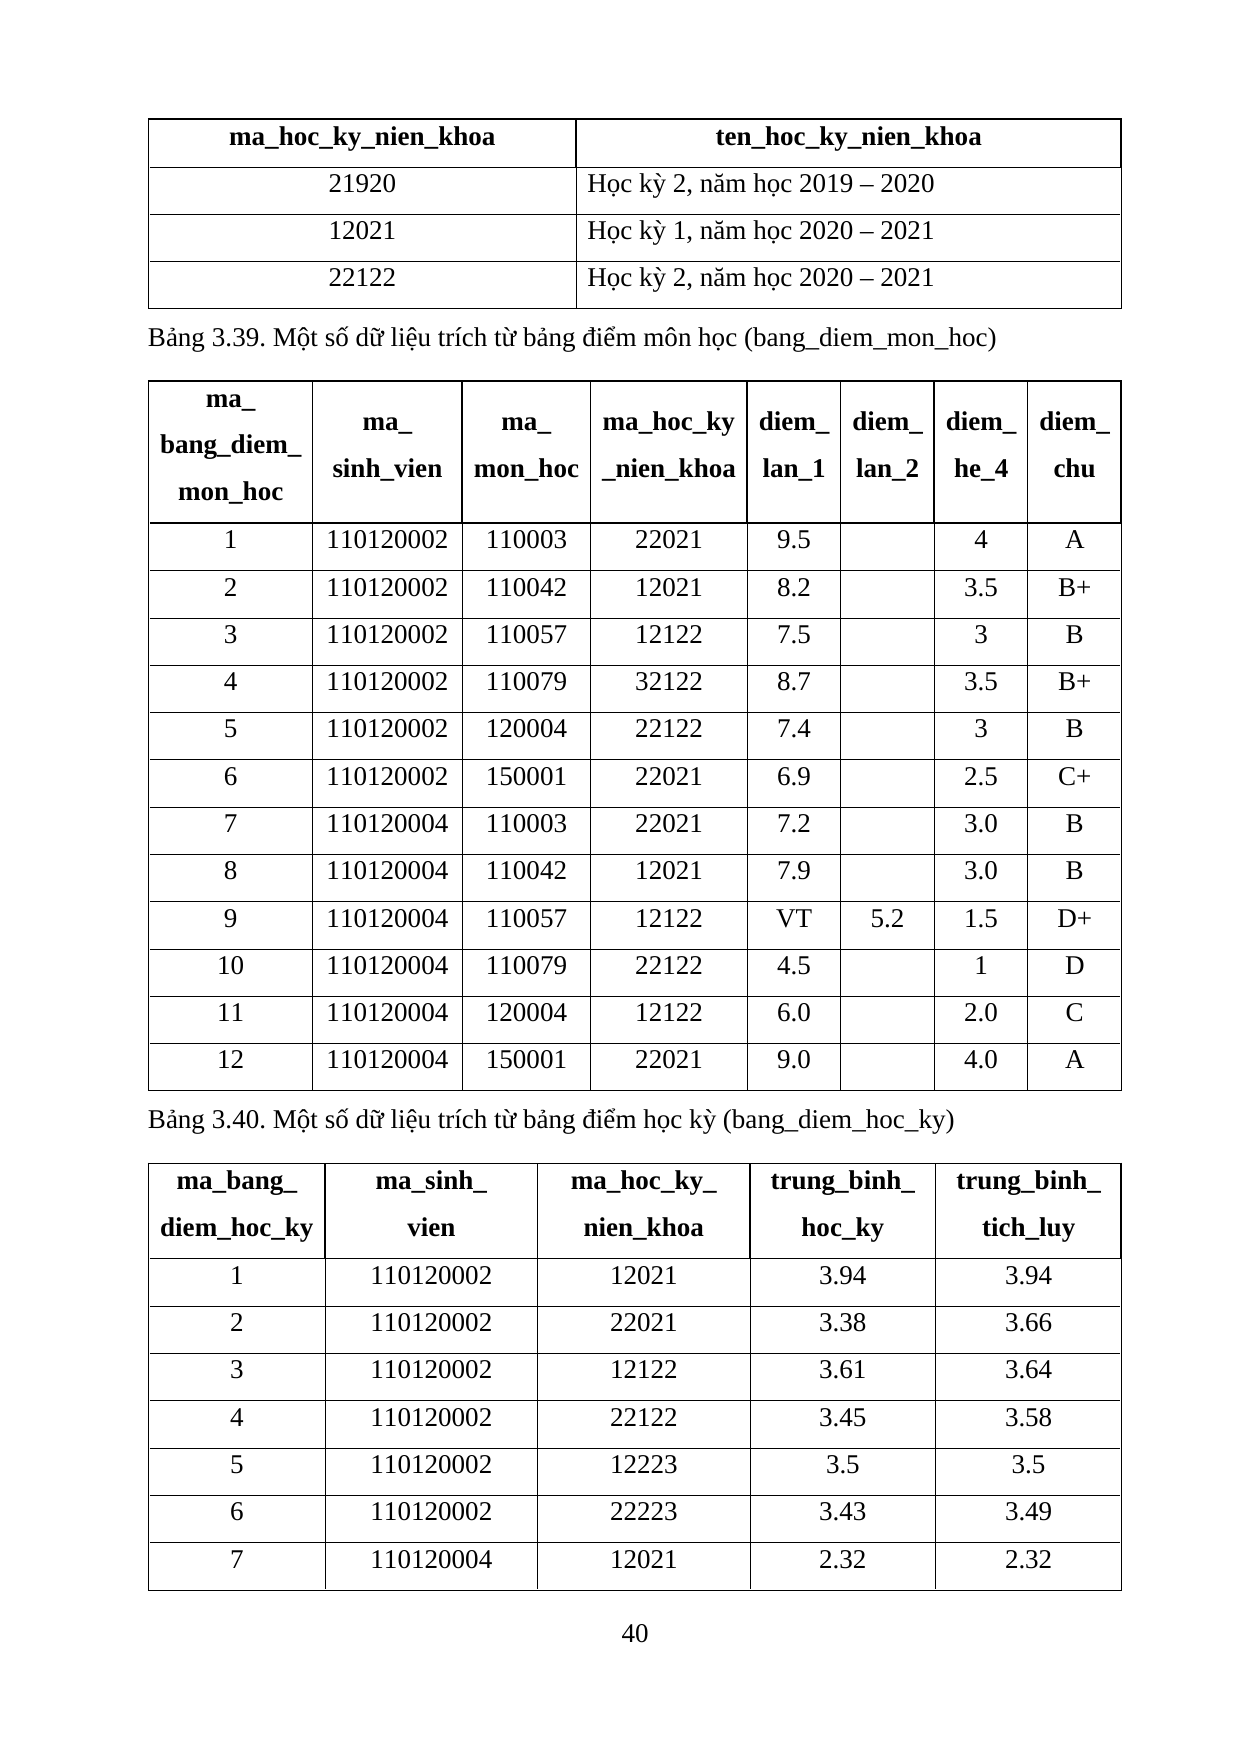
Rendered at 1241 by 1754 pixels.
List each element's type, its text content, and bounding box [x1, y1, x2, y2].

table_cell 6.9 [748, 760, 840, 807]
table_cell 110079 [463, 666, 590, 712]
table_cell 4.0 [935, 1044, 1027, 1090]
table_cell 150001 [463, 760, 590, 807]
table_cell Học kỳ 2, năm học 2020 – 2021 [577, 261, 1121, 308]
table_cell 150001 [463, 1044, 590, 1090]
table_cell 110120004 [313, 808, 462, 854]
table_cell 22122 [149, 262, 576, 308]
table_cell 1 [149, 1259, 325, 1306]
table_cell [841, 666, 934, 712]
table_cell 110120002 [326, 1401, 537, 1448]
table_cell 12021 [591, 855, 747, 901]
table_cell 110120004 [313, 950, 462, 996]
table_cell 110120002 [313, 760, 462, 807]
table_cell 22122 [591, 713, 747, 759]
table_header ma_ bang_diem_ mon_hoc [149, 382, 312, 522]
table_cell 7 [149, 808, 312, 854]
table_cell 10 [149, 950, 312, 996]
table_cell 6.0 [748, 997, 840, 1043]
table_cell 110120004 [326, 1543, 537, 1589]
table_cell 22122 [538, 1401, 750, 1448]
table_cell 3 [149, 1354, 325, 1400]
table_header trung_binh_ hoc_ky [751, 1164, 935, 1257]
table_header ma_bang_ diem_hoc_ky [149, 1164, 324, 1257]
table_cell 3.43 [751, 1496, 935, 1542]
table_cell 9.0 [748, 1044, 840, 1090]
table_header diem_ he_4 [935, 382, 1027, 522]
table_cell 110120002 [313, 619, 462, 665]
table_cell 12223 [538, 1449, 750, 1495]
table_cell 110057 [463, 619, 590, 665]
table_cell 110120004 [313, 1044, 462, 1090]
table_cell 110003 [463, 524, 590, 570]
table_cell 6 [149, 760, 312, 807]
table_cell 12021 [538, 1259, 750, 1306]
table_cell 110120002 [313, 571, 462, 617]
table_cell D+ [1028, 901, 1121, 948]
table_header diem_ chu [1028, 382, 1120, 522]
table_cell 110003 [463, 808, 590, 854]
table_cell 3.49 [936, 1495, 1121, 1542]
table_cell 9 [149, 902, 312, 948]
table_cell [841, 950, 934, 996]
table_cell 3.94 [751, 1259, 935, 1306]
table_cell B+ [1028, 570, 1121, 617]
table_header trung_binh_ tich_luy [936, 1164, 1120, 1257]
table_cell 110079 [463, 950, 590, 996]
table_cell 110120002 [326, 1449, 537, 1495]
table_cell 12 [149, 1044, 312, 1090]
table_cell 12021 [591, 571, 747, 617]
table_cell B [1028, 854, 1121, 901]
table_cell [841, 524, 934, 570]
table_cell 22021 [538, 1307, 750, 1353]
table_cell 110120004 [313, 997, 462, 1043]
table_cell 3 [935, 619, 1027, 665]
table_cell 12122 [591, 997, 747, 1043]
table_cell 1 [935, 950, 1027, 996]
table_cell 2.32 [936, 1542, 1121, 1589]
table_cell [841, 855, 934, 901]
table_cell VT [748, 902, 840, 948]
table_cell 7.5 [748, 619, 840, 665]
table_cell 1 [149, 523, 312, 570]
table_cell 2 [149, 571, 312, 617]
table_cell Học kỳ 2, năm học 2019 – 2020 [577, 168, 1121, 214]
table_cell [841, 619, 934, 665]
table_cell 3.45 [751, 1401, 935, 1448]
table_cell 110120002 [326, 1354, 537, 1400]
table_cell 5 [149, 713, 312, 759]
table_header ma_ mon_hoc [463, 382, 590, 522]
table_cell 3.61 [751, 1354, 935, 1400]
table_cell 120004 [463, 997, 590, 1043]
table_cell [841, 760, 934, 807]
table_cell 12021 [538, 1543, 750, 1589]
table_header ten_hoc_ky_nien_khoa [577, 120, 1120, 166]
table_cell B+ [1028, 665, 1121, 712]
table_cell 110120002 [326, 1307, 537, 1353]
table_cell 3.5 [935, 571, 1027, 617]
table_cell 12122 [591, 619, 747, 665]
table_cell 22021 [591, 1044, 747, 1090]
table_cell 12122 [591, 902, 747, 948]
table_cell 3.66 [936, 1306, 1121, 1353]
table_cell 3.0 [935, 808, 1027, 854]
table_cell 22021 [591, 760, 747, 807]
table_cell 8.7 [748, 666, 840, 712]
table_cell 3.5 [935, 666, 1027, 712]
table_cell 4 [149, 666, 312, 712]
table_cell 2.5 [935, 760, 1027, 807]
table_cell C+ [1028, 759, 1121, 807]
table_cell B [1028, 618, 1121, 665]
table_cell 110120002 [326, 1496, 537, 1542]
table_cell 3.5 [936, 1448, 1121, 1495]
table_header ma_hoc_ky_ nien_khoa [538, 1164, 749, 1257]
table_cell 4 [935, 524, 1027, 570]
table_header diem_ lan_1 [748, 382, 840, 522]
table_cell 3.38 [751, 1307, 935, 1353]
table_header ma_hoc_ky _nien_khoa [591, 382, 746, 522]
table_cell 5.2 [841, 902, 934, 948]
table_cell B [1028, 807, 1121, 854]
table_cell 110057 [463, 902, 590, 948]
table_cell 3 [149, 619, 312, 665]
table_cell 110120004 [313, 902, 462, 948]
table_cell 3.64 [936, 1353, 1121, 1400]
table_cell 3.5 [751, 1449, 935, 1495]
table_cell 8.2 [748, 571, 840, 617]
table_cell B [1028, 712, 1121, 759]
table_cell A [1028, 524, 1121, 570]
table_cell [841, 713, 934, 759]
text Bảng 3.40. Một số dữ liệu trích từ bảng điểm học kỳ (bang_diem_hoc_ky) [148, 1103, 1122, 1134]
table_cell 1.5 [935, 902, 1027, 948]
table_cell 7.2 [748, 808, 840, 854]
table_cell [841, 1044, 934, 1090]
table_cell 110120002 [313, 666, 462, 712]
table_cell 7.9 [748, 855, 840, 901]
table_cell 2 [149, 1307, 325, 1353]
table_cell 22021 [591, 808, 747, 854]
table_cell 110120002 [326, 1259, 537, 1306]
table_cell D [1028, 949, 1121, 996]
table_cell 6 [149, 1496, 325, 1542]
table_cell 21920 [149, 168, 576, 214]
table_cell 120004 [463, 713, 590, 759]
table_cell 110120004 [313, 855, 462, 901]
table_cell A [1028, 1043, 1121, 1090]
table_cell 2.0 [935, 997, 1027, 1043]
table_cell 22122 [591, 950, 747, 996]
table_cell 4.5 [748, 950, 840, 996]
table_cell 110120002 [313, 524, 462, 570]
table_cell 5 [149, 1449, 325, 1495]
table_cell 3.94 [936, 1259, 1121, 1306]
table_cell 110042 [463, 855, 590, 901]
table_cell 32122 [591, 666, 747, 712]
table_header ma_hoc_ky_nien_khoa [149, 120, 575, 166]
table_cell 4 [149, 1401, 325, 1448]
table_cell 8 [149, 855, 312, 901]
table_cell 110042 [463, 571, 590, 617]
table_cell 3.58 [936, 1400, 1121, 1448]
table_cell 12122 [538, 1354, 750, 1400]
table_cell [841, 808, 934, 854]
text Bảng 3.39. Một số dữ liệu trích từ bảng điểm môn học (bang_diem_mon_hoc) [148, 321, 1122, 352]
table_cell Học kỳ 1, năm học 2020 – 2021 [577, 214, 1121, 261]
table_cell 12021 [149, 215, 576, 261]
table_cell 22223 [538, 1496, 750, 1542]
table_cell 2.32 [751, 1543, 935, 1589]
table_header diem_ lan_2 [841, 382, 933, 522]
table_cell 3 [935, 713, 1027, 759]
table_cell 11 [149, 997, 312, 1043]
table_header ma_sinh_ vien [326, 1164, 537, 1257]
table_cell 110120002 [313, 713, 462, 759]
table_cell 7.4 [748, 713, 840, 759]
table_header ma_ sinh_vien [313, 382, 461, 522]
table_cell 22021 [591, 524, 747, 570]
table_cell [841, 997, 934, 1043]
table_cell 7 [149, 1543, 325, 1589]
table_cell C [1028, 996, 1121, 1043]
table_cell 3.0 [935, 855, 1027, 901]
table_cell 9.5 [748, 524, 840, 570]
table_cell [841, 571, 934, 617]
